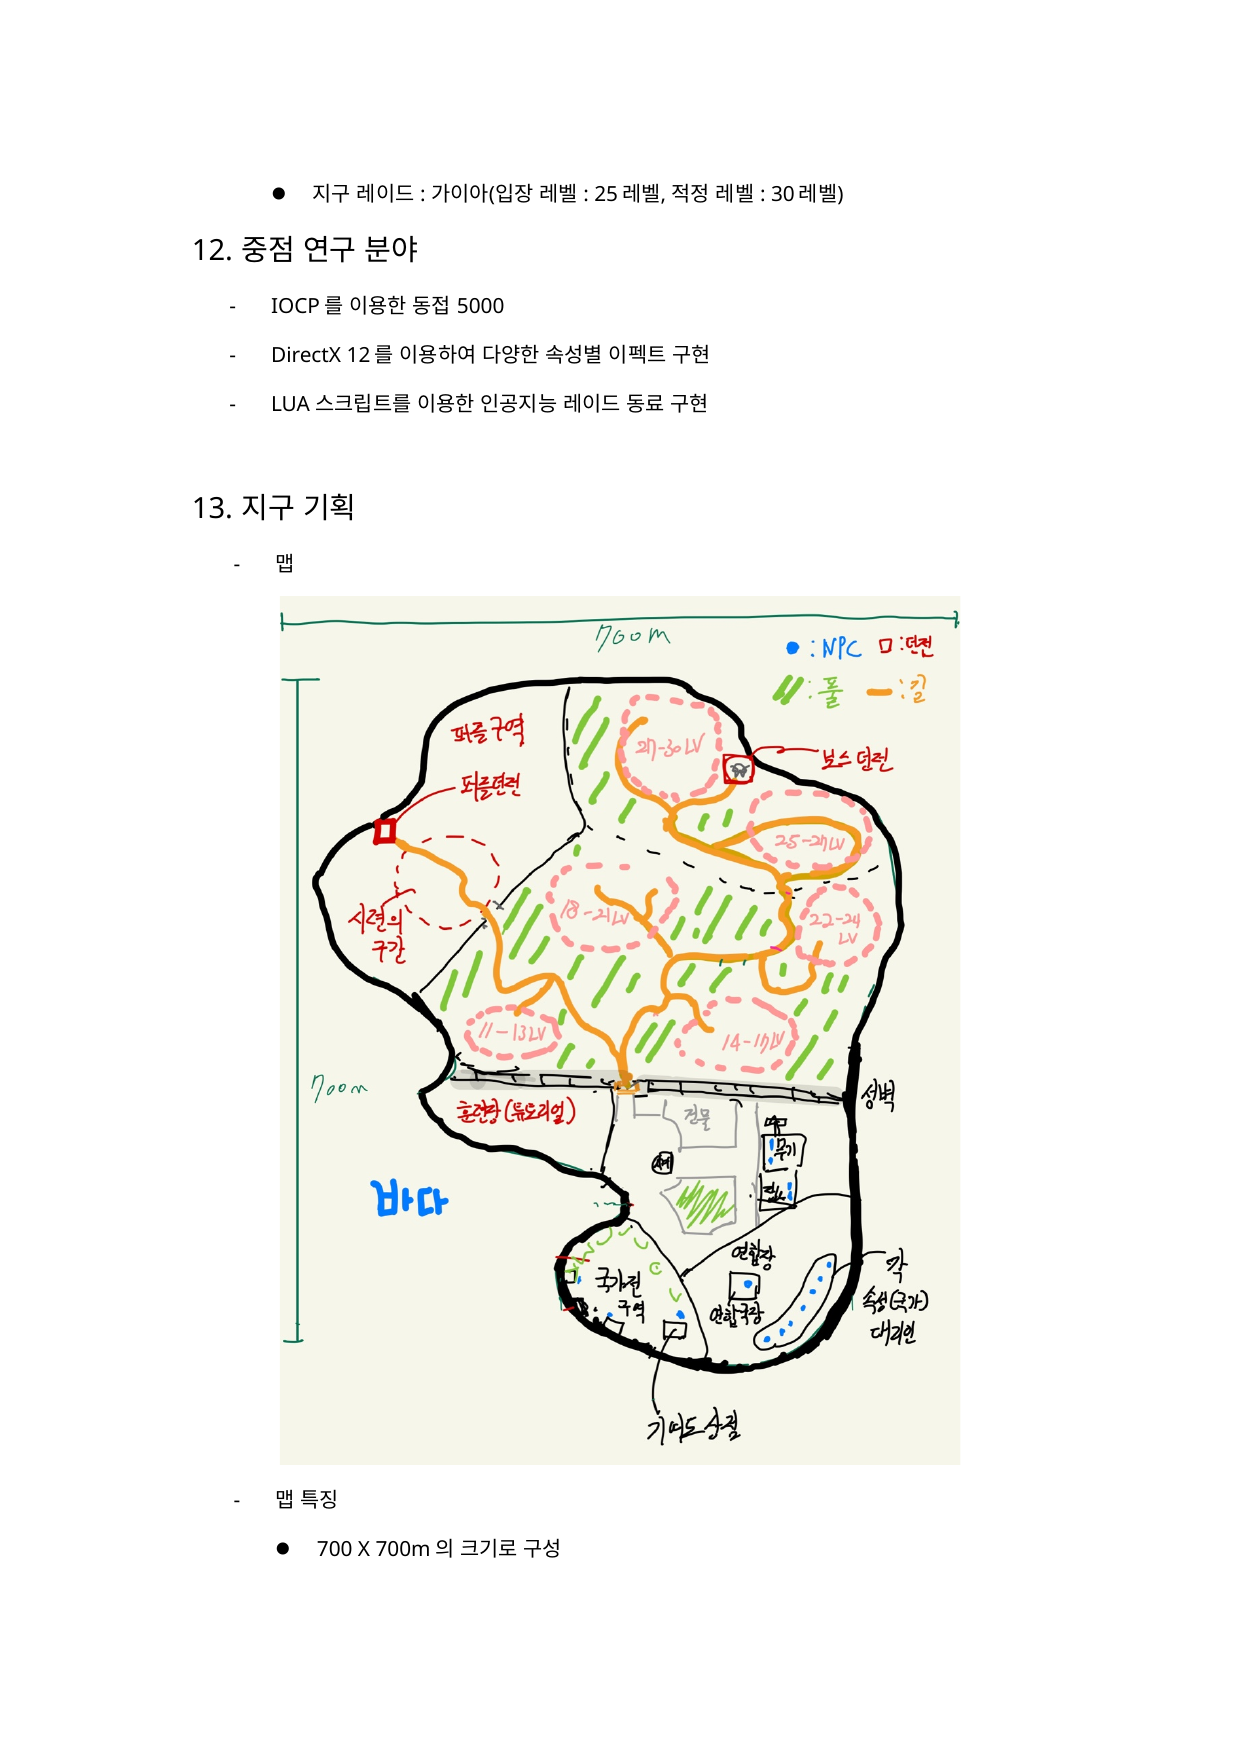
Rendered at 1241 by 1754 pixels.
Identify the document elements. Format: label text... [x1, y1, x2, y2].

subtitle 중점 연구 분야 [192, 227, 1090, 269]
list IOCP를 이용한 동접 5000 [229, 289, 1090, 319]
list DirectX 12를 이용하여 다양한 속성별 이펙트 구현 [229, 338, 1090, 369]
subtitle 지구 기획 [192, 484, 1090, 527]
list 맵 특징 [233, 1483, 1090, 1513]
list 700 X 700m의 크기로 구성 [275, 1532, 1090, 1563]
list LUA 스크립트를 이용한 인공지능 레이드 동료 구현 [229, 388, 1090, 418]
picture [279, 596, 961, 1465]
list 지구 레이드 : 가이아(입장 레벨 : 25레벨, 적정 레벨 : 30레벨) [271, 177, 1090, 207]
list 맵 [233, 547, 1090, 577]
